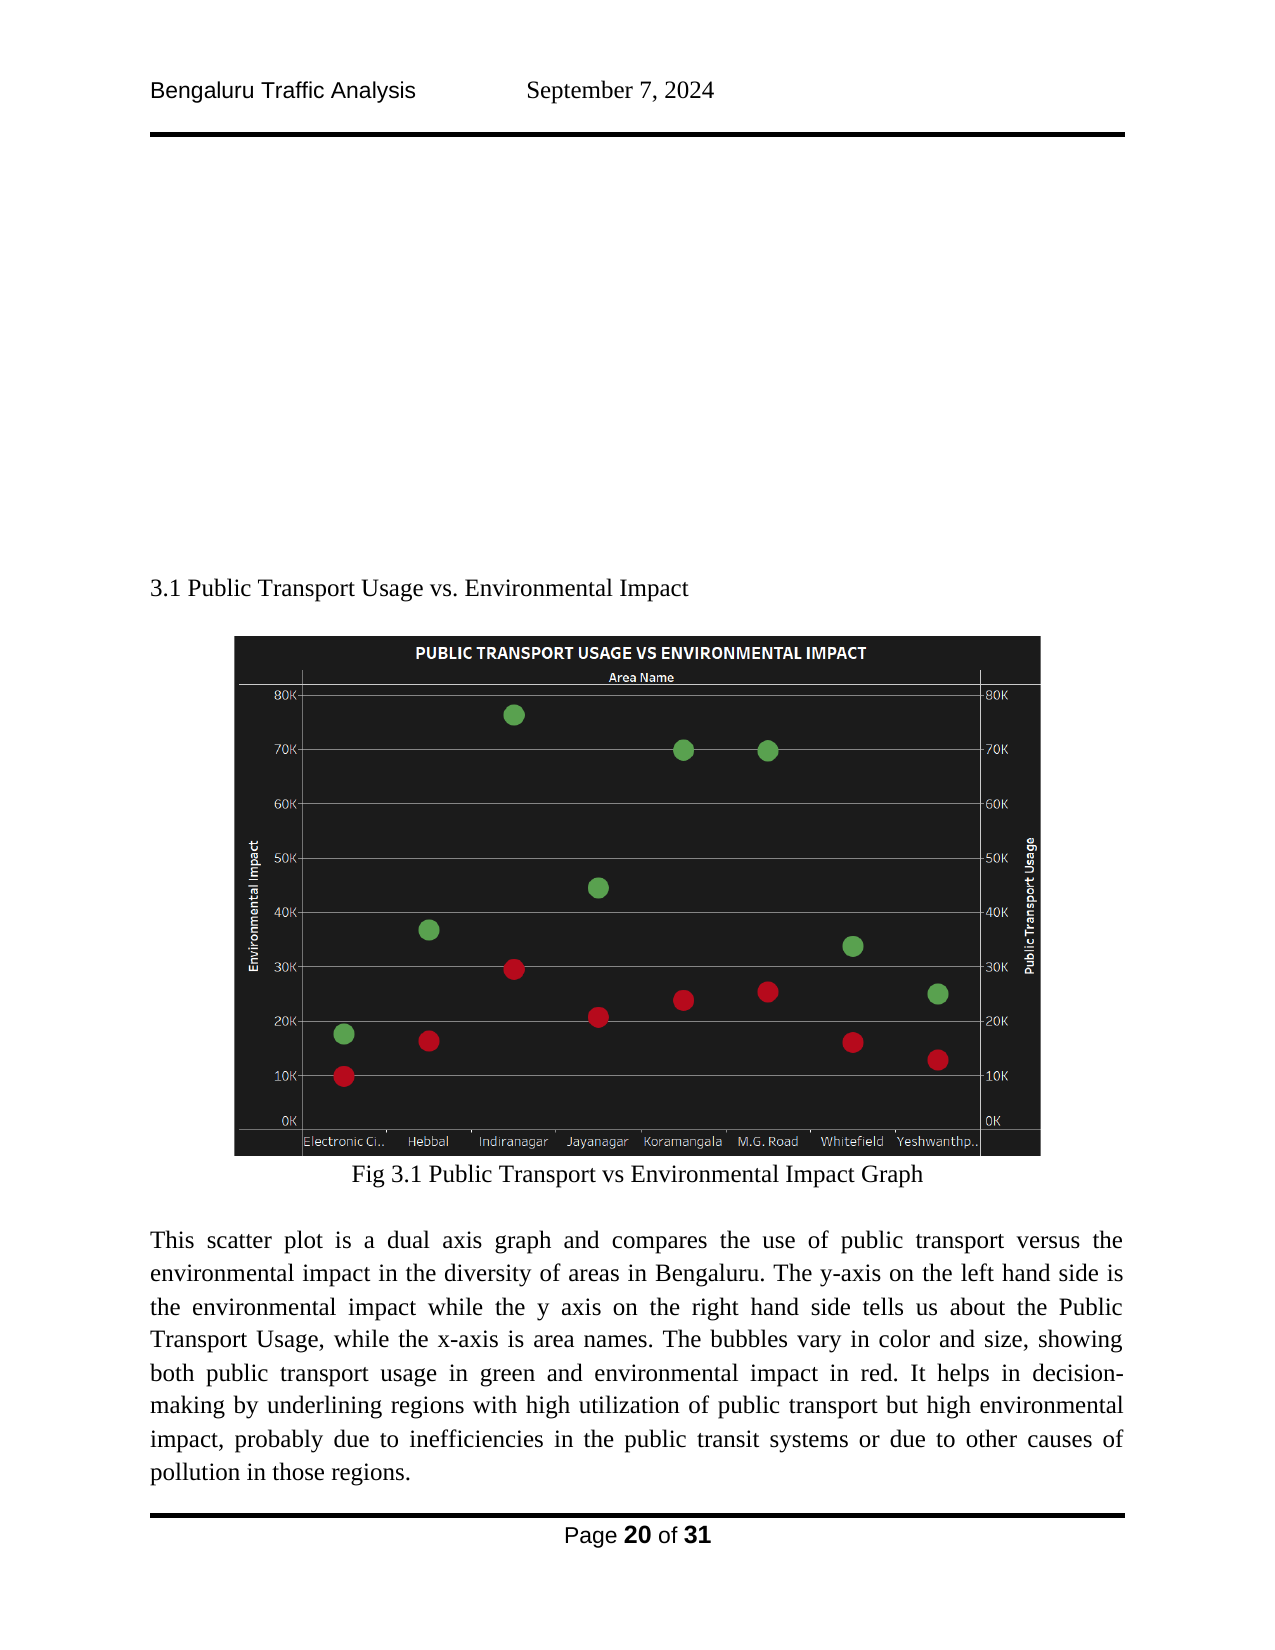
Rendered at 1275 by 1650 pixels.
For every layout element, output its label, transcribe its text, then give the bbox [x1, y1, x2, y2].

text 3.1 Public Transport Usage vs. Environmental Impact [150, 573, 1125, 602]
picture [234, 636, 1041, 1156]
text Fig 3.1 Public Transport vs Environmental Impact Graph [150, 1159, 1125, 1188]
